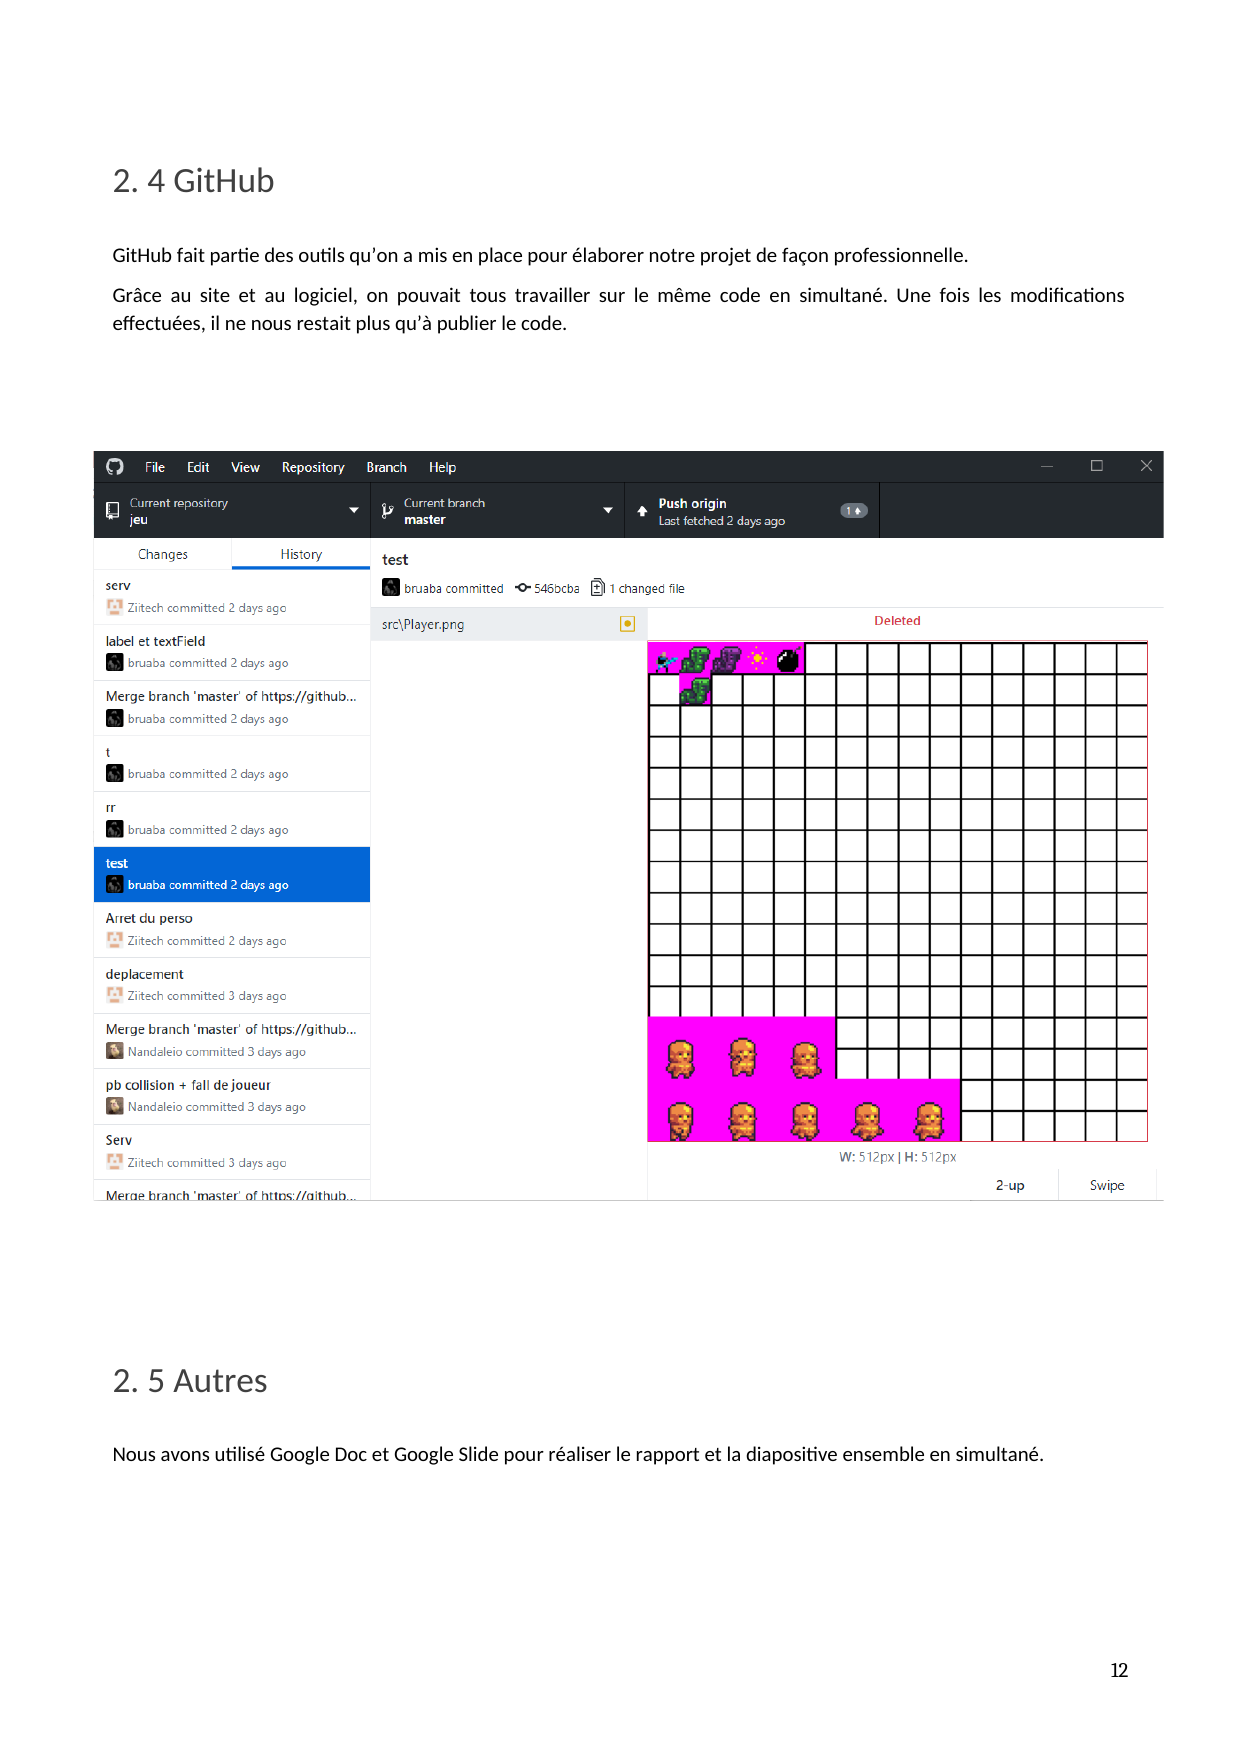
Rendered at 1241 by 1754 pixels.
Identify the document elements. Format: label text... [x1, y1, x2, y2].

text Nous avons utilisé Google Doc et Google Slide pour réaliser le rapport et la diapositive ensemble en simultané. [112, 1442, 1128, 1467]
text GitHub fait partie des outils qu’on a mis en place pour élaborer notre projet de façon professionnelle. [112, 242, 1128, 267]
picture [93, 451, 1164, 1201]
text Grâce au site et au logiciel, on pouvait tous travailler sur le même code en simultané. Une fois les modifications effectuées, il ne nous restait plus qu’à publier le code. [112, 282, 1128, 336]
subtitle 2. 5 Autres [112, 1358, 1128, 1401]
subtitle 2. 4 GitHub [112, 158, 1128, 202]
